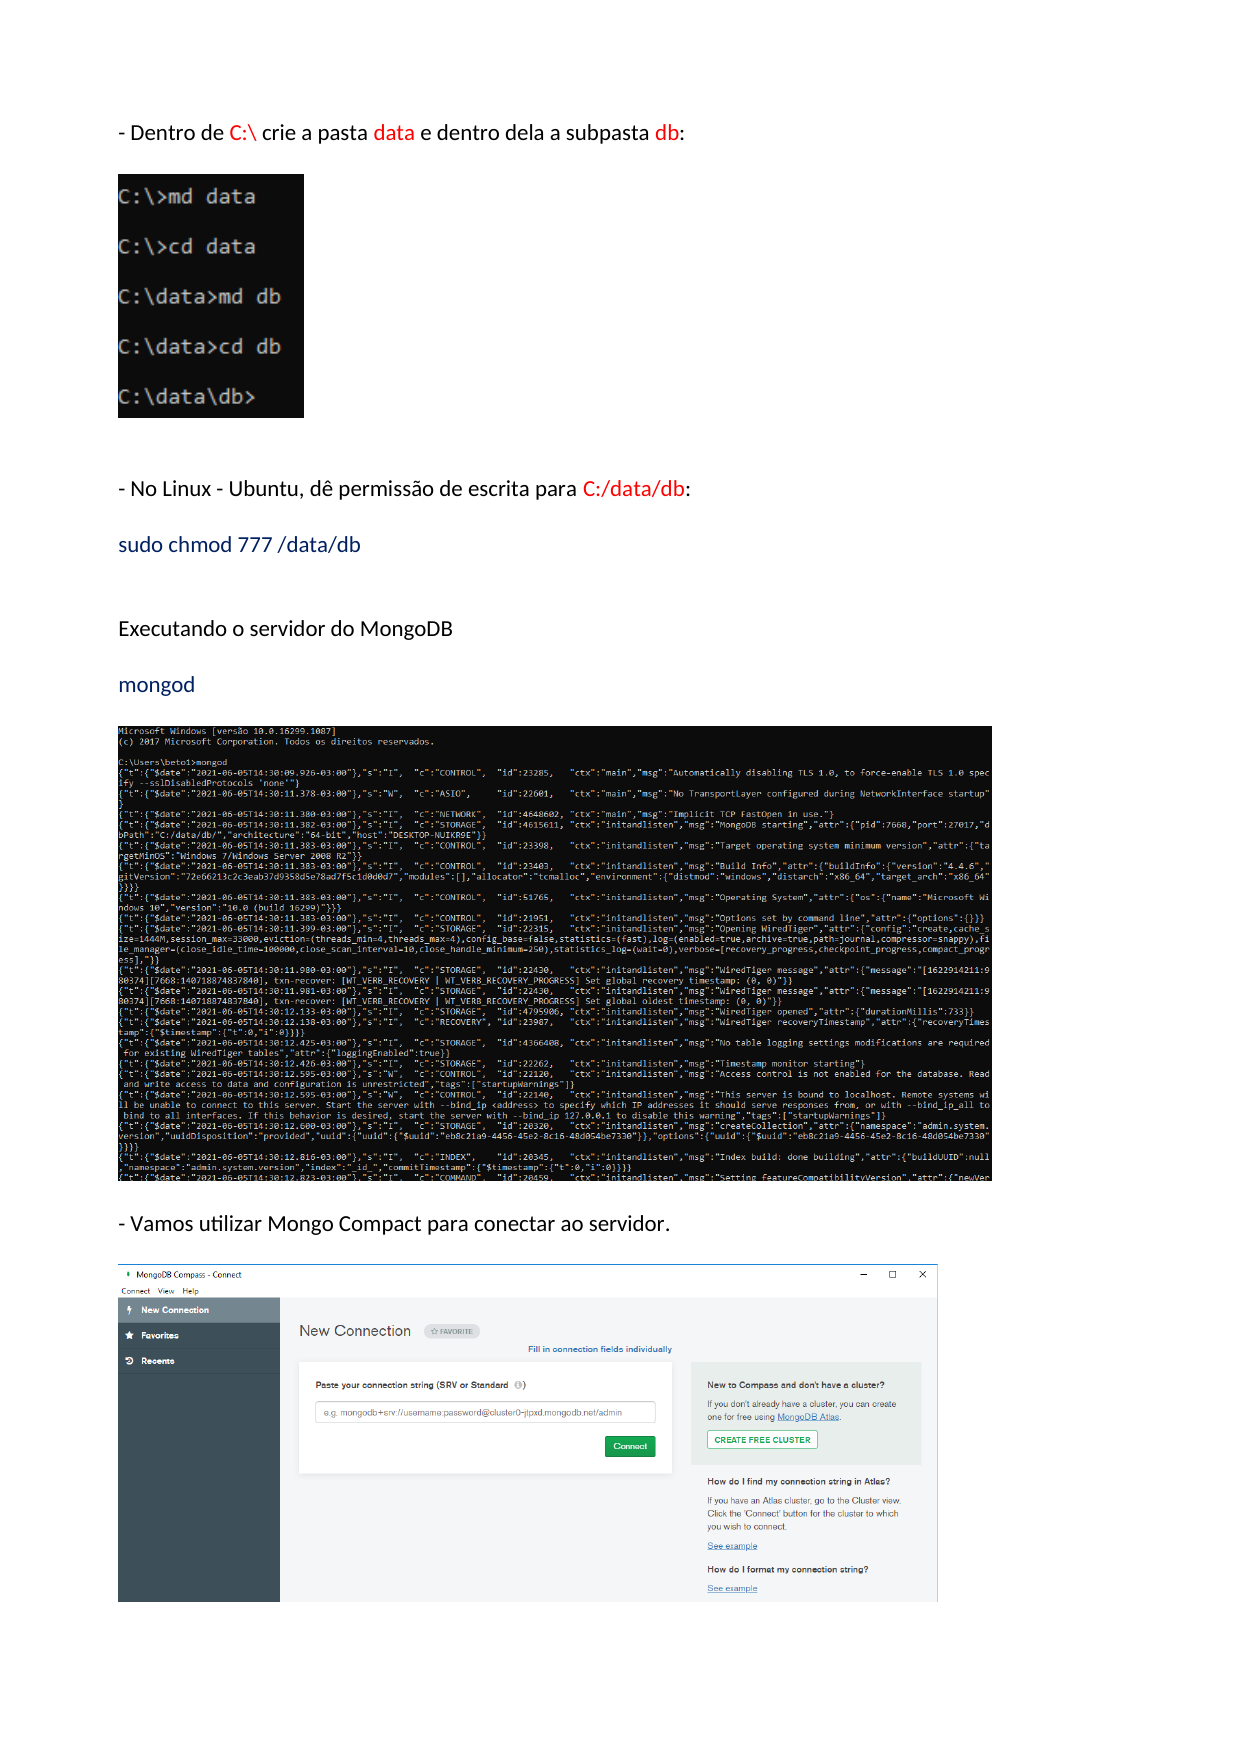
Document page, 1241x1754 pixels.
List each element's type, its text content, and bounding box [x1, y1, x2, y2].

text mongod [118, 670, 1122, 698]
picture [118, 1264, 938, 1602]
text - Dentro de C:\ crie a pasta data e dentro dela a subpasta db: [118, 118, 1122, 146]
text sudo chmod 777 /data/db [118, 530, 1122, 558]
text - Vamos utilizar Mongo Compact para conectar ao servidor. [118, 1209, 1122, 1237]
text - No Linux - Ubuntu, dê permissão de escrita para C:/data/db: [118, 474, 1122, 502]
text Executando o servidor do MongoDB [118, 614, 1122, 642]
picture [118, 174, 304, 418]
picture [118, 726, 992, 1181]
